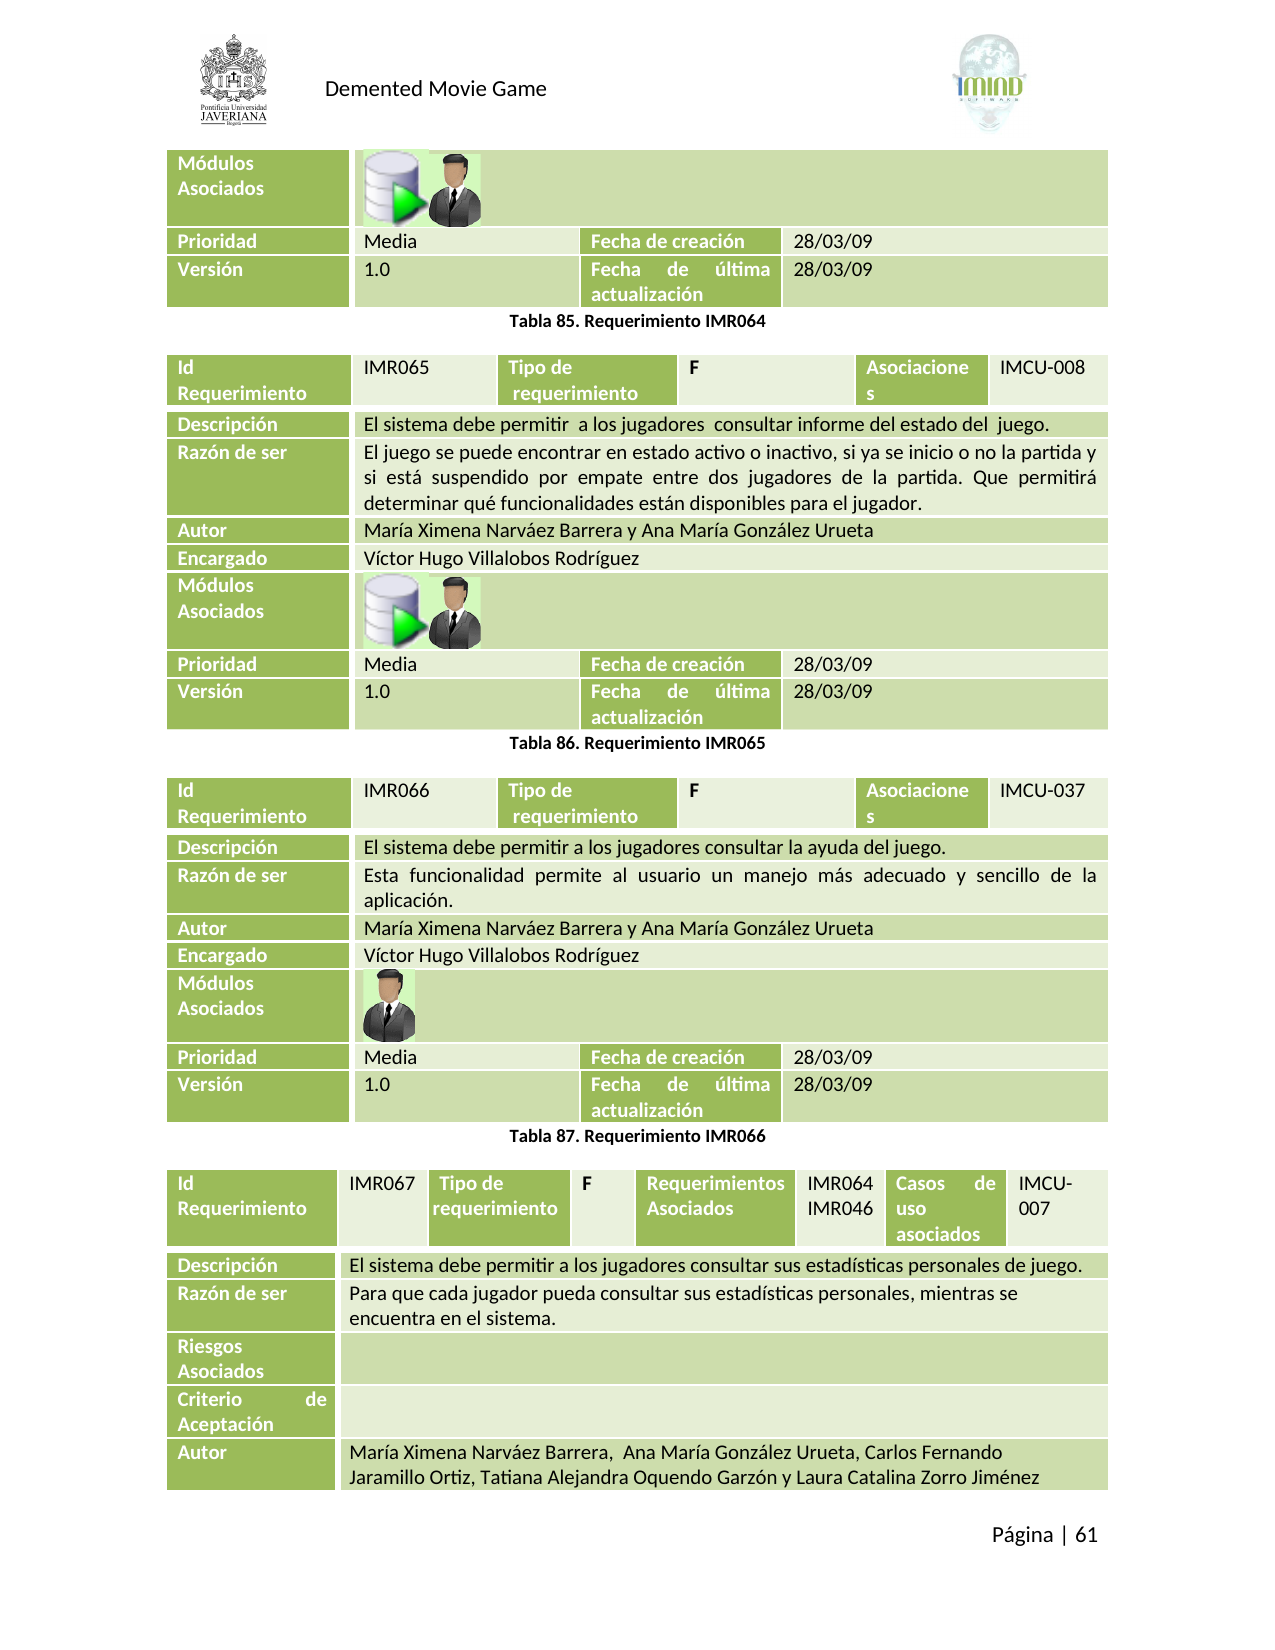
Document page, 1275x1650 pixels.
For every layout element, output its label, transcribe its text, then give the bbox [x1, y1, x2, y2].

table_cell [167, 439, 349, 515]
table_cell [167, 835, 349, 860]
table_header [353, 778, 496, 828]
picture [200, 34, 267, 126]
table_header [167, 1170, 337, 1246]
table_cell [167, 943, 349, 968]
picture [951, 34, 1033, 138]
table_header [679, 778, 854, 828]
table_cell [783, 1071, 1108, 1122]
text Tabla 86. Requerimiento IMR065 [177, 732, 1098, 754]
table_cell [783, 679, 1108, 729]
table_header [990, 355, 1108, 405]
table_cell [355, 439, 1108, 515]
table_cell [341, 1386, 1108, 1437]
text Tabla 87. Requerimiento IMR066 [177, 1124, 1098, 1147]
picture [363, 149, 481, 227]
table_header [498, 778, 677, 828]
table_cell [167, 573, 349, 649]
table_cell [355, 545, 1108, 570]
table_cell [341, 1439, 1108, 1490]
text Tabla 85. Requerimiento IMR064 [177, 309, 1098, 332]
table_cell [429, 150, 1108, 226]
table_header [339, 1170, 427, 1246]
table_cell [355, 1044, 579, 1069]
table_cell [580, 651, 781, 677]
picture [363, 572, 481, 649]
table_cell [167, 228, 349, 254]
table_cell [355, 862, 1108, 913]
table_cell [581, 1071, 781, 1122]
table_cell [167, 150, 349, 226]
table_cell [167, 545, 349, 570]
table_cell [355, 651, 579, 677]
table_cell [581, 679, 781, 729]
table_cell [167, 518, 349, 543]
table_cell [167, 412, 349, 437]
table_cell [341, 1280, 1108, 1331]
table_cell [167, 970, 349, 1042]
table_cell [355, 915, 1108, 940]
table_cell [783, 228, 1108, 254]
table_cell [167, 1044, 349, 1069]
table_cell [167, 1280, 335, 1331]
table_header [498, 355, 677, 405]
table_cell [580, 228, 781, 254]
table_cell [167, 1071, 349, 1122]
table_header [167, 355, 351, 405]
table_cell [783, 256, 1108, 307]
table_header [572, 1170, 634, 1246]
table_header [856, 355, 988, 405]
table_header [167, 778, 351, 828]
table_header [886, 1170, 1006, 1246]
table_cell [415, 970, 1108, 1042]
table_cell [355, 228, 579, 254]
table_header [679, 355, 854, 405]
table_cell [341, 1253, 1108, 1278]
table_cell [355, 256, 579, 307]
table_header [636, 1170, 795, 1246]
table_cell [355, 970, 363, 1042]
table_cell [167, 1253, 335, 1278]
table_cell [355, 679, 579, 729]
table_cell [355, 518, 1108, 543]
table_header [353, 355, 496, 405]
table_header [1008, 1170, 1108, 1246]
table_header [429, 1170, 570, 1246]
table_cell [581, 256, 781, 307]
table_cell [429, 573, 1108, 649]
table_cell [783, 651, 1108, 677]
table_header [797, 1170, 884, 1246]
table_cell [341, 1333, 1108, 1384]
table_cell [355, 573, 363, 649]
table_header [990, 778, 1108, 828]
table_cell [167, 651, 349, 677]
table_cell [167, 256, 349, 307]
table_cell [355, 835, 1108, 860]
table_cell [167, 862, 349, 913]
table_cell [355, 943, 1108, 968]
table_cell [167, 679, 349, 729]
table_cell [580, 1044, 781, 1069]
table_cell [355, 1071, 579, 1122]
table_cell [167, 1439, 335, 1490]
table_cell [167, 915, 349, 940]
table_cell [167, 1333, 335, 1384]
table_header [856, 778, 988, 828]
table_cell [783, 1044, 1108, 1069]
picture [363, 969, 415, 1042]
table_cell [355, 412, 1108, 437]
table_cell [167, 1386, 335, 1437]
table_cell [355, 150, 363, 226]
